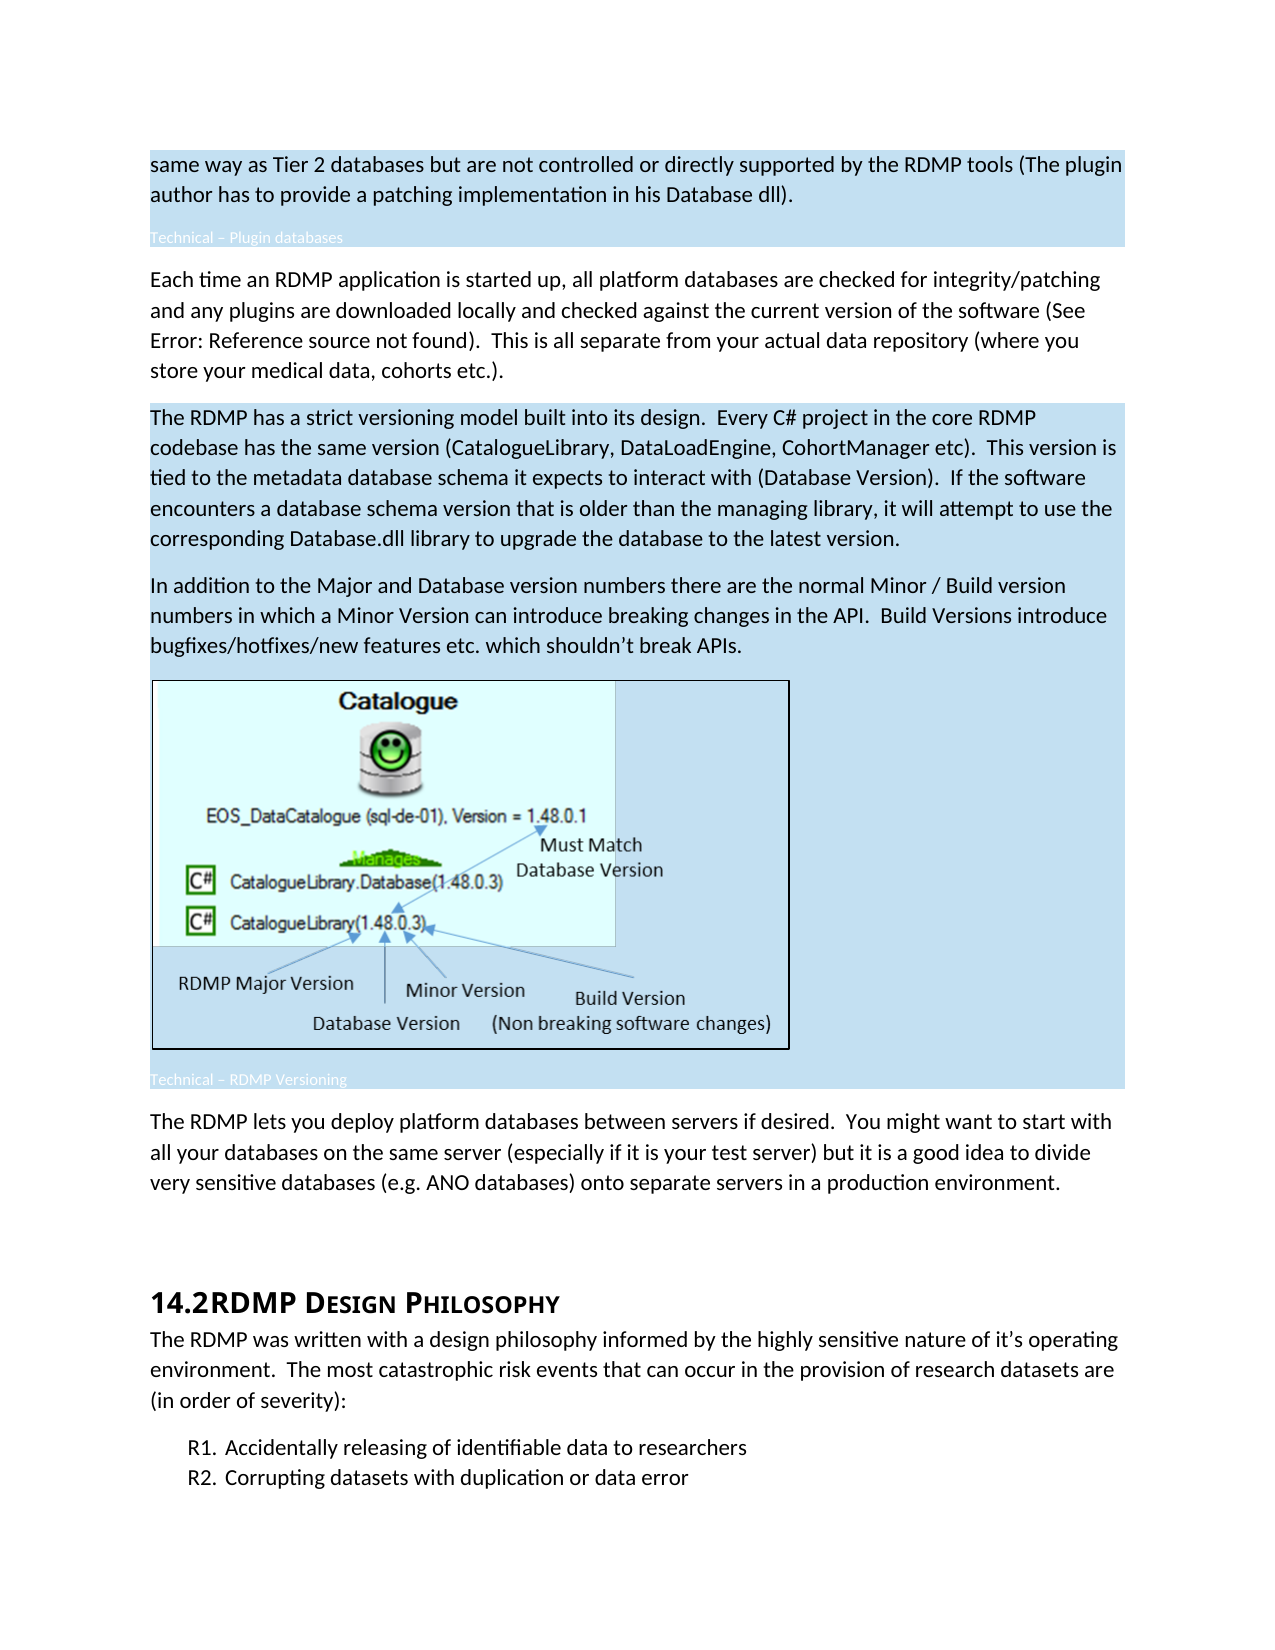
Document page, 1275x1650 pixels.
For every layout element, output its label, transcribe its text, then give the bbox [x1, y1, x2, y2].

text The RDMP lets you deploy platform databases between servers if desired. You might want to start with all your databases on the same server (especially if it is your test server) but it is a good idea to divide very sensitive databases (e.g. ANO databases) onto separate servers in a production environment. [150, 1107, 1125, 1196]
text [150, 150, 1125, 208]
list Accidentally releasing of identifiable data to researchers [187, 1433, 1125, 1461]
text The RDMP was written with a design philosophy informed by the highly sensitive nature of it’s operating environment. The most catastrophic risk events that can occur in the provision of research datasets are (in order of severity): [150, 1325, 1125, 1414]
subtitle RDMP Design Philosophy [150, 1282, 1125, 1322]
picture [153, 681, 788, 1048]
list Corrupting datasets with duplication or data error [187, 1463, 1125, 1491]
text Technical – RDMP Versioning [150, 1069, 1125, 1089]
text The RDMP has a strict versioning model built into its design. Every C# project in the core RDMP codebase has the same version (CatalogueLibrary, DataLoadEngine, CohortManager etc). This version is tied to the metadata database schema it expects to interact with (Database Version). If the software encounters a database schema version that is older than the managing library, it will attempt to use the corresponding Database.dll library to upgrade the database to the latest version. [150, 403, 1125, 552]
text Technical – Plugin databases [150, 227, 1125, 247]
text In addition to the Major and Database version numbers there are the normal Minor / Build version numbers in which a Minor Version can introduce breaking changes in the API. Build Versions introduce bugfixes/hotfixes/new features etc. which shouldn’t break APIs. [150, 571, 1125, 659]
